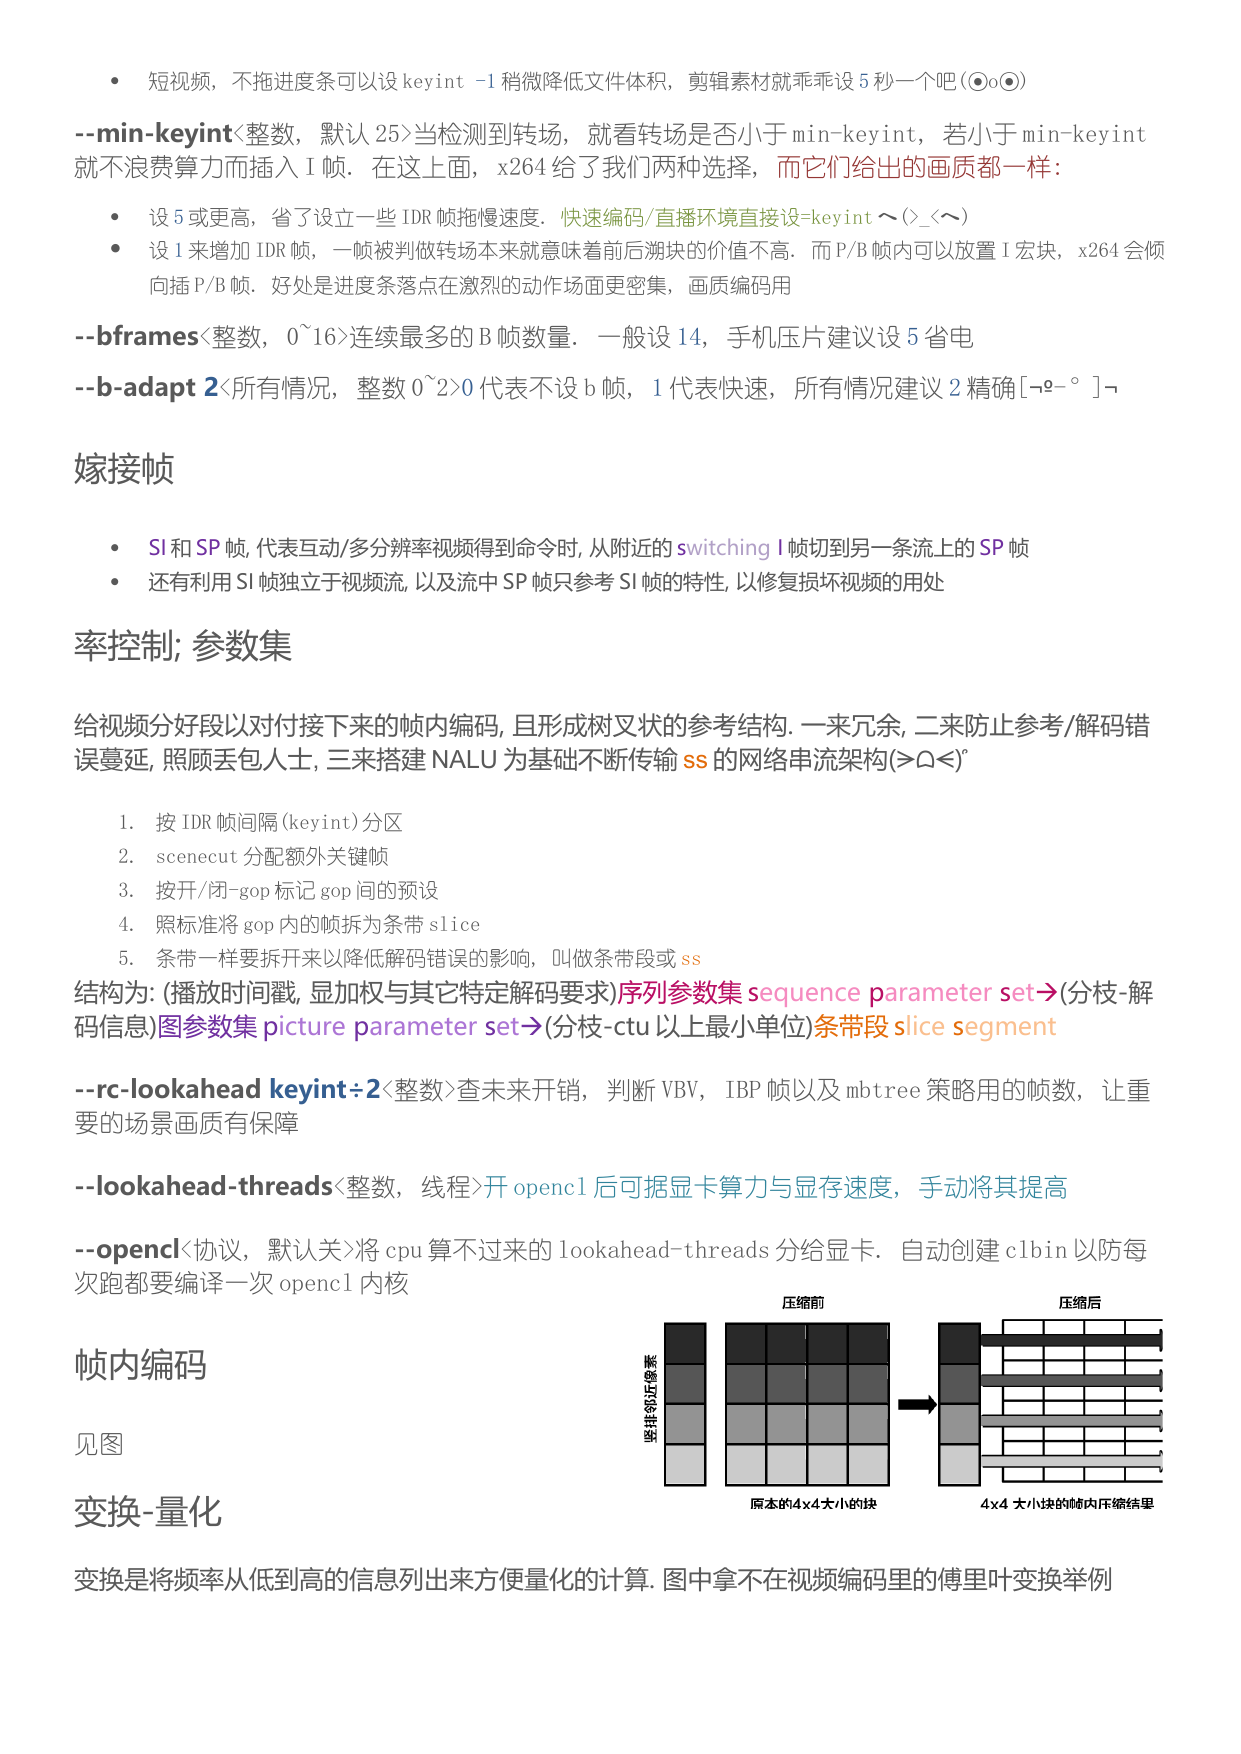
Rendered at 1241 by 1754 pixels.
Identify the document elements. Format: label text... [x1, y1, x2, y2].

text 变换是将频率从低到高的信息列出来方便量化的计算. 图中拿不在视频编码里的傅里叶变换举例 [74, 1562, 1166, 1596]
list 设5或更高, 省了设立一些IDR帧拖慢速度. 快速编码/直播环境直接设=keyintヘ(>_<ヘ) [111, 200, 1166, 234]
picture [643, 1296, 1163, 1508]
text --opencl<协议, 默认关>将cpu算不过来的lookahead-threads分给显卡. 自动创建clbin以防每次跑都要编译一次opencl内核 [74, 1232, 1166, 1299]
text 见图 [74, 1426, 643, 1460]
text 给视频分好段以对付接下来的帧内编码, 且形成树叉状的参考结构. 一来冗余, 二来防止参考/解码错误蔓延, 照顾丢包人士, 三来搭建NALU为基础不断传输ss的网络串流架构(ᗒᗣᗕ)՞ [74, 707, 1166, 775]
list 设1来增加IDR帧, 一帧被判做转场本来就意味着前后溯块的价值不高. 而P/B帧内可以放置I宏块, x264会倾向插P/B帧. 好处是进度条落点在激烈的动作场面更密集, 画质编码用 [111, 234, 1166, 302]
list 按开/闭-gop标记gop间的预设 [118, 872, 1166, 906]
list 按IDR帧间隔(keyint)分区 [118, 804, 1166, 838]
subtitle 率控制; 参数集 [74, 610, 1166, 678]
text --lookahead-threads<整数, 线程>开opencl后可据显卡算力与显存速度, 手动将其提高 [74, 1168, 1166, 1202]
list 短视频, 不拖进度条可以设keyint -1稍微降低文件体积, 剪辑素材就乖乖设5秒一个吧(⊙o⊙) [111, 64, 1166, 98]
list 照标准将gop内的帧拆为条带slice [118, 906, 1166, 940]
text 结构为: (播放时间戳, 显加权与其它特定解码要求)序列参数集sequence parameter set(分枝-解码信息)图参数集picture parameter set(分枝-ctu以上最小单位)条带段slice segment [74, 974, 1166, 1042]
text --bframes<整数, 0~16>连续最多的B帧数量. 一般设14, 手机压片建议设5省电 [74, 319, 1166, 353]
text --rc-lookahead keyint÷2<整数>查未来开销, 判断VBV, IBP帧以及mbtree策略用的帧数, 让重要的场景画质有保障 [74, 1071, 1166, 1139]
subtitle 帧内编码 [74, 1329, 643, 1397]
list 条带一样要拆开来以降低解码错误的影响, 叫做条带段或ss [118, 940, 1166, 974]
list 还有利用SI帧独立于视频流, 以及流中SP帧只参考SI帧的特性, 以修复损坏视频的用处 [111, 564, 1166, 598]
text --b-adapt 2<所有情况, 整数0~2>0代表不设b帧, 1代表快速, 所有情况建议2精确[¬º-°]¬ [74, 370, 1166, 404]
list SI和SP帧, 代表互动/多分辨率视频得到命令时, 从附近的switching I帧切到另一条流上的SP帧 [111, 530, 1166, 564]
list scenecut分配额外关键帧 [118, 838, 1166, 872]
subtitle 变换-量化 [74, 1477, 1166, 1545]
subtitle 嫁接帧 [74, 433, 1166, 501]
text --min-keyint<整数, 默认25>当检测到转场, 就看转场是否小于min-keyint, 若小于min-keyint就不浪费算力而插入I帧. 在这上面, x264给了我们两种选择, 而它们给出的画质都一样: [74, 115, 1166, 183]
